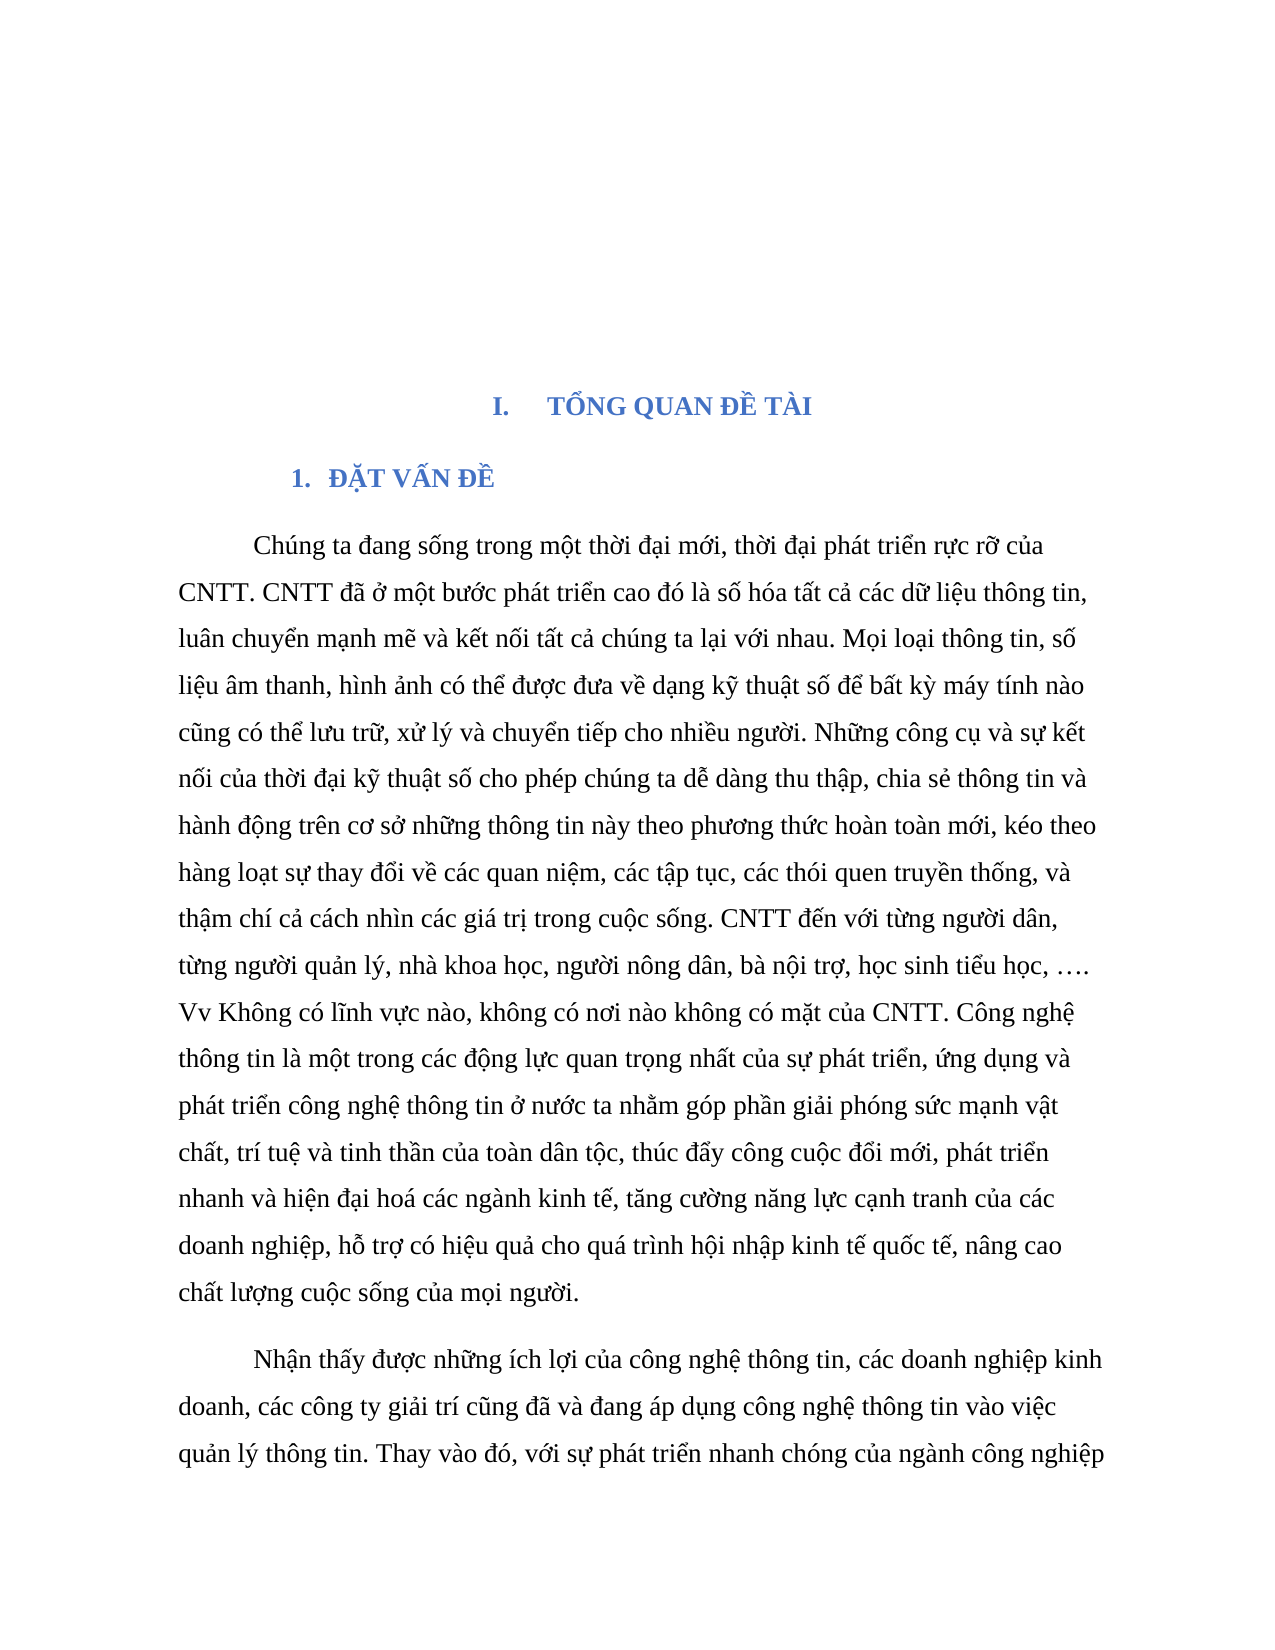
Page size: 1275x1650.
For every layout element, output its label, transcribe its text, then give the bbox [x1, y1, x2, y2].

list ĐẶT VẤN ĐỀ [291, 462, 1106, 493]
list TỔNG QUAN ĐỀ TÀI [328, 390, 994, 421]
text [178, 1343, 1106, 1468]
text Chúng ta đang sống trong một thời đại mới, thời đại phát triển rực rỡ của CNTT. CNTT đã ở một bước phát triển cao đó là số hóa tất cả các dữ liệu thông tin, luân chuyển mạnh mẽ và kết nối tất cả chúng ta lại với nhau. Mọi loại thông tin, số liệu âm thanh, hình ảnh có thể được đưa về dạng kỹ thuật số để bất kỳ máy tính nào cũng có thể lưu trữ, xử lý và chuyển tiếp cho nhiều người. Những công cụ và sự kết nối của thời đại kỹ thuật số cho phép chúng ta dễ dàng thu thập, chia sẻ thông tin và hành động trên cơ sở những thông tin này theo phương thức hoàn toàn mới, kéo theo hàng loạt sự thay đổi về các quan niệm, các tập tục, các thói quen truyền thống, và thậm chí cả cách nhìn các giá trị trong cuộc sống. CNTT đến với từng người dân, từng người quản lý, nhà khoa học, người nông dân, bà nội trợ, học sinh tiểu học, …. Vv Không có lĩnh vực nào, không có nơi nào không có mặt của CNTT. Công nghệ thông tin là một trong các động lực quan trọng nhất của sự phát triển, ứng dụng và phát triển công nghệ thông tin ở nước ta nhằm góp phần giải phóng sức mạnh vật chất, trí tuệ và tinh thần của toàn dân tộc, thúc đẩy công cuộc đổi mới, phát triển nhanh và hiện đại hoá các ngành kinh tế, tăng cường năng lực cạnh tranh của các doanh nghiệp, hỗ trợ có hiệu quả cho quá trình hội nhập kinh tế quốc tế, nâng cao chất lượng cuộc sống của mọi người. [178, 529, 1106, 1307]
